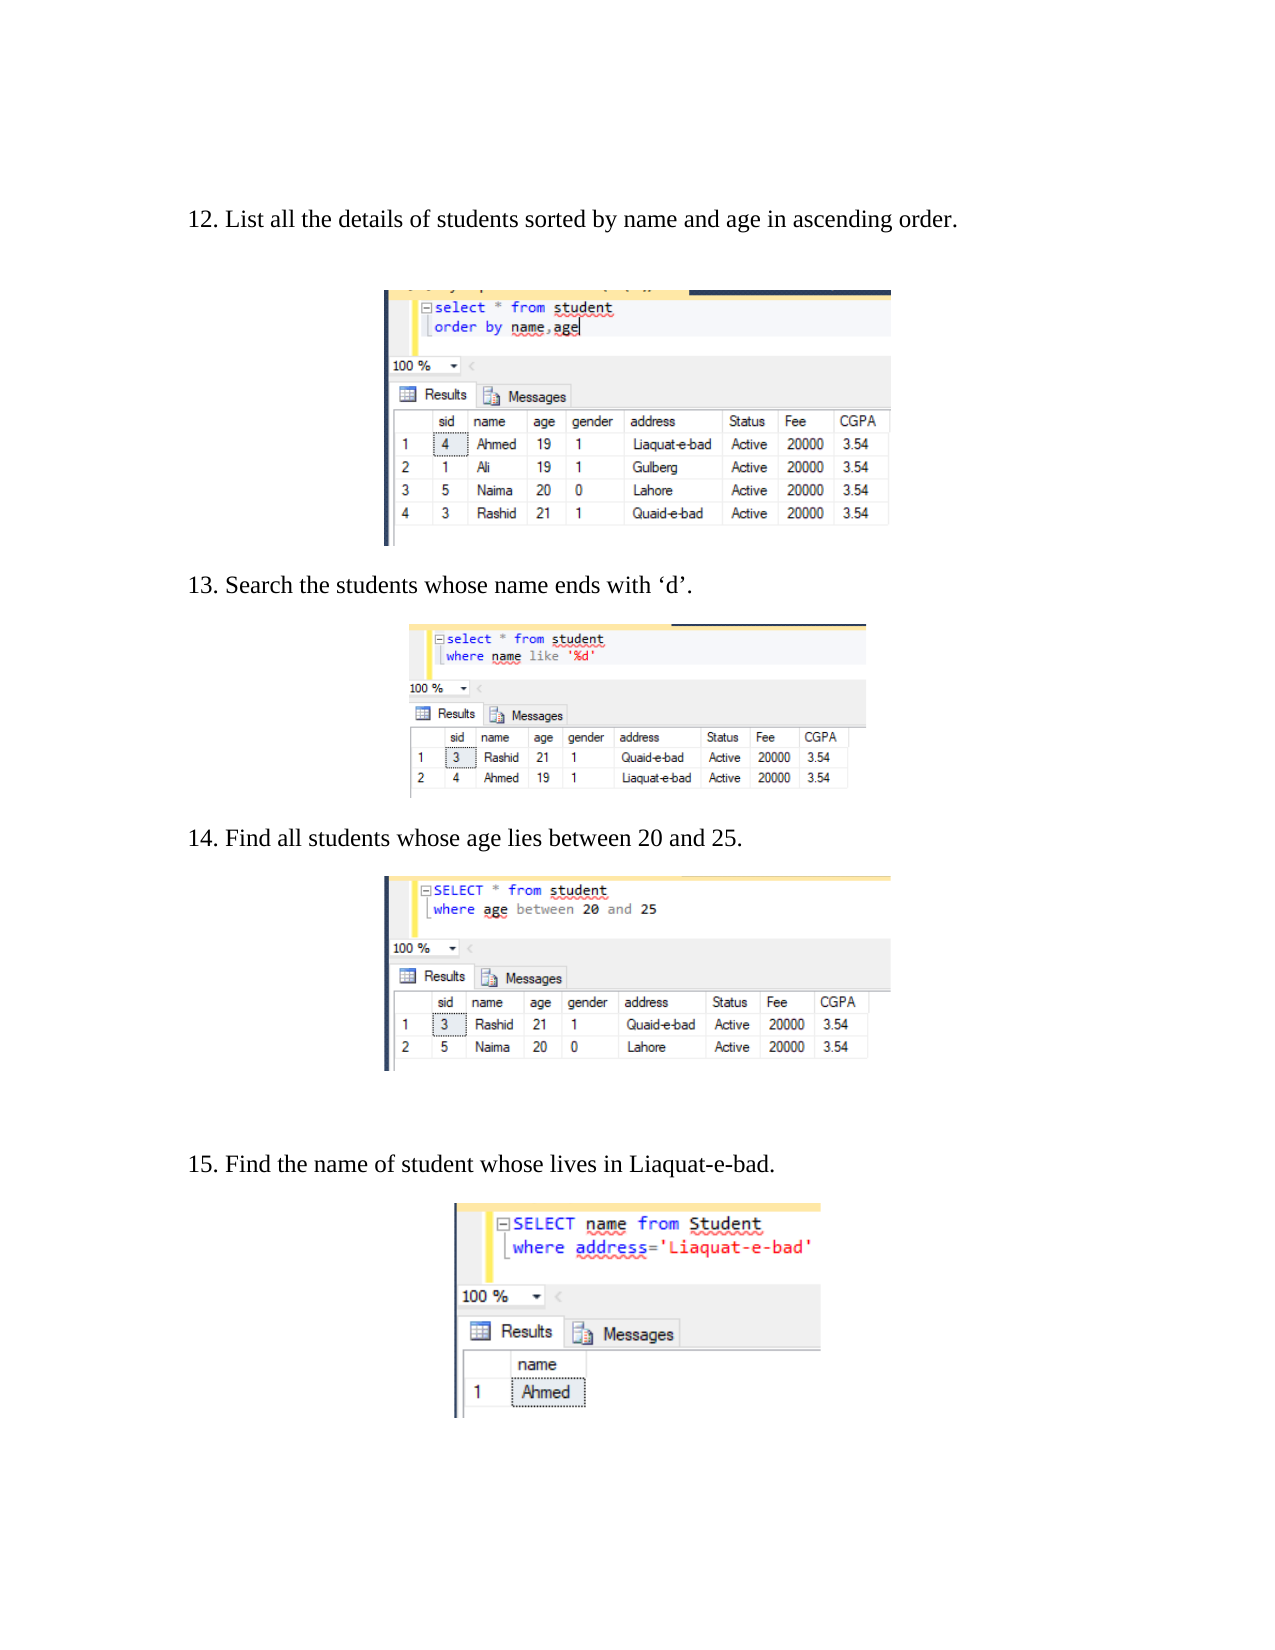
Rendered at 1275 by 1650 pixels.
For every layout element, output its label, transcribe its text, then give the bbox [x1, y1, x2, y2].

list List all the details of students sorted by name and age in ascending order. [187, 204, 1125, 233]
list Find the name of student whose lives in Liaquat-e-bad. [187, 1149, 1125, 1178]
picture [409, 624, 867, 798]
picture [384, 290, 891, 546]
picture [454, 1203, 821, 1418]
list Search the students whose name ends with ‘d’. [187, 570, 1125, 599]
list Find all students whose age lies between 20 and 25. [187, 823, 1125, 851]
picture [384, 876, 891, 1071]
